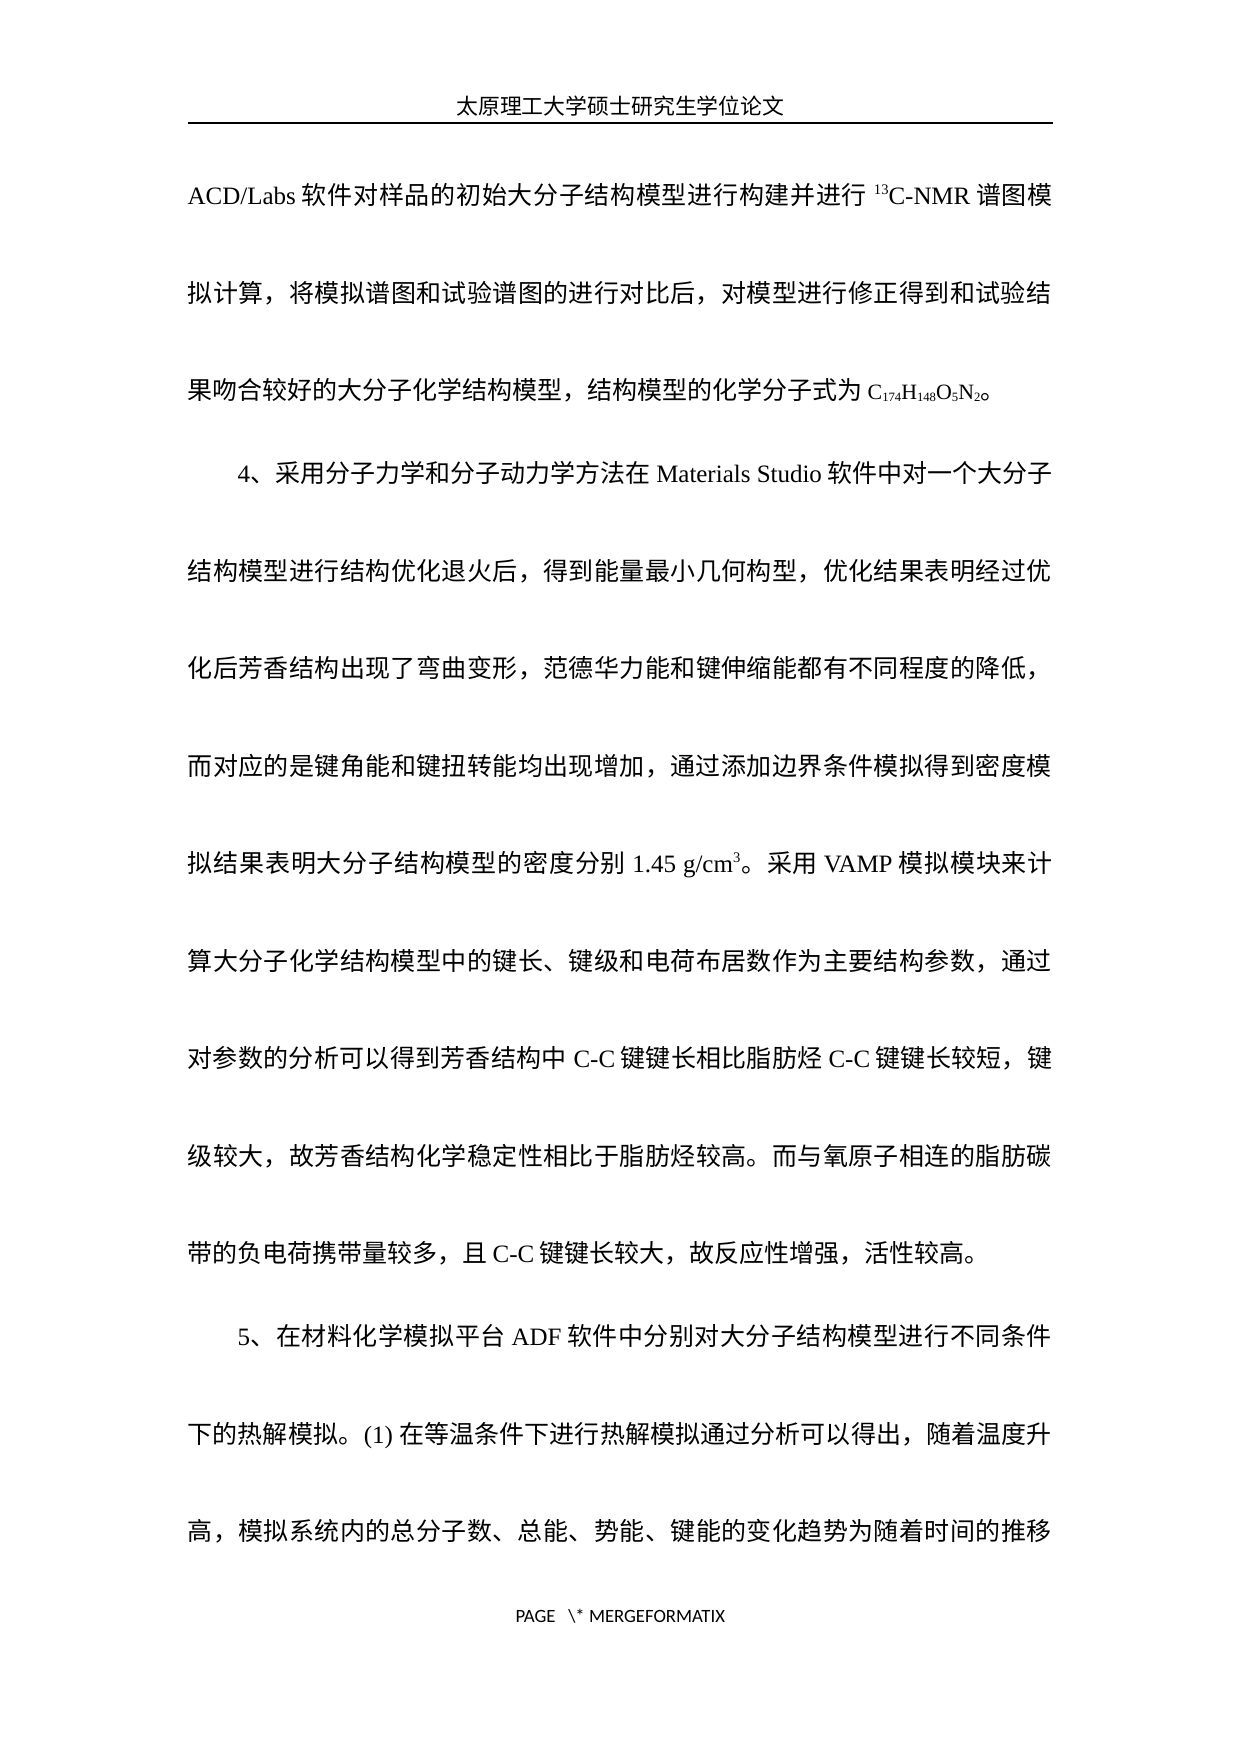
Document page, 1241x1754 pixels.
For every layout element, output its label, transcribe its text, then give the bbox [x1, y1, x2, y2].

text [187, 161, 1053, 421]
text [187, 1302, 1053, 1562]
text 4、采用分子力学和分子动力学方法在Materials Studio软件中对一个大分子结构模型进行结构优化退火后，得到能量最小几何构型，优化结果表明经过优化后芳香结构出现了弯曲变形，范德华力能和键伸缩能都有不同程度的降低，而对应的是键角能和键扭转能均出现增加，通过添加边界条件模拟得到密度模拟结果表明大分子结构模型的密度分别1.45 g/cm3。采用VAMP模拟模块来计算大分子化学结构模型中的键长、键级和电荷布居数作为主要结构参数，通过对参数的分析可以得到芳香结构中C-C键键长相比脂肪烃C-C键键长较短，键级较大，故芳香结构化学稳定性相比于脂肪烃较高。而与氧原子相连的脂肪碳带的负电荷携带量较多，且C-C键键长较大，故反应性增强，活性较高。 [187, 439, 1053, 1284]
